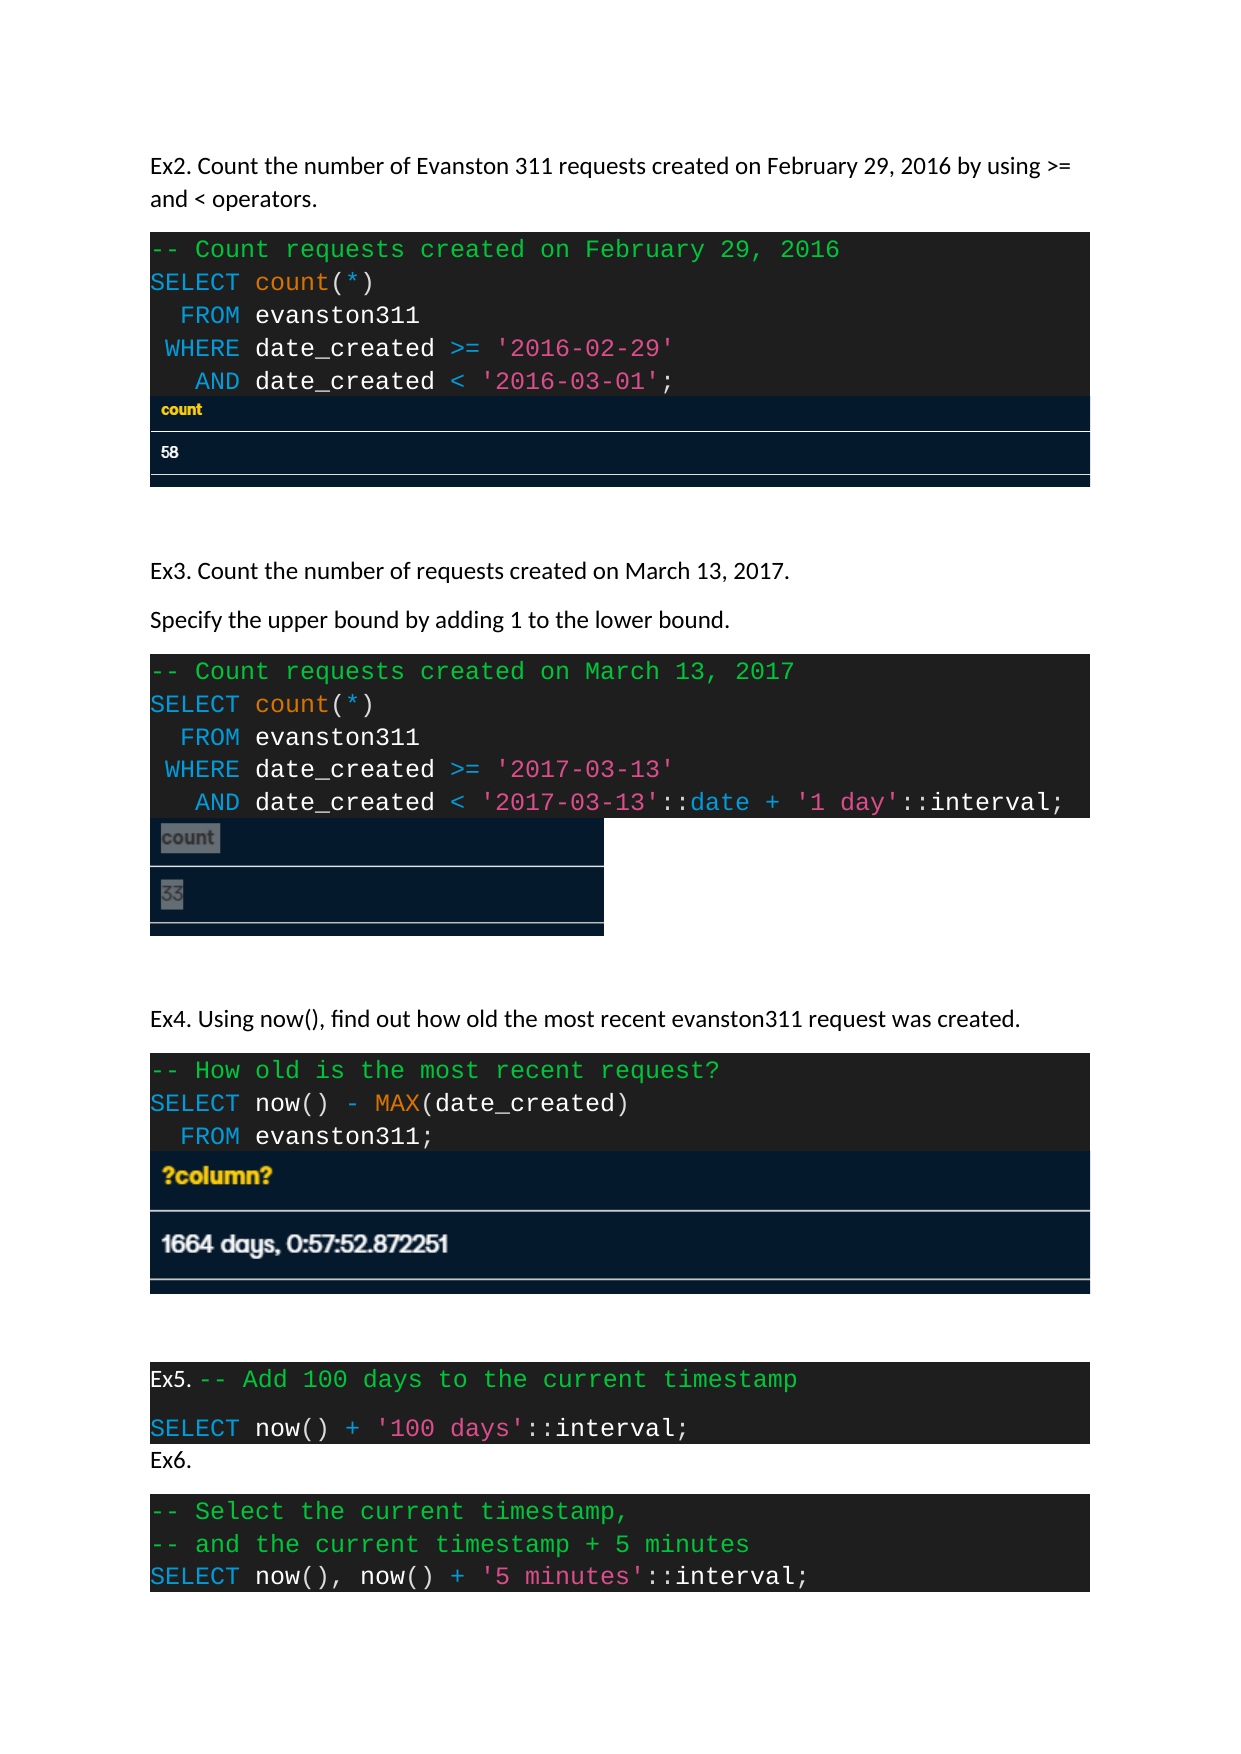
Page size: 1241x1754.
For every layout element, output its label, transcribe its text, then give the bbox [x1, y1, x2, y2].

text -- Count requests created on February 29, 2016 [150, 232, 1090, 265]
picture [150, 1151, 1091, 1294]
text WHERE date_created >= '2017-03-13' [150, 752, 1090, 785]
text Ex2. Count the number of Evanston 311 requests created on February 29, 2016 by using >= and < operators. [150, 150, 1090, 213]
text SELECT count(*) [150, 687, 1090, 719]
text FROM evanston311 [150, 298, 1090, 331]
text Ex5. -- Add 100 days to the current timestamp [150, 1362, 1090, 1395]
text FROM evanston311; [150, 1119, 1090, 1151]
text AND date_created < '2016-03-01'; [150, 364, 1090, 396]
text SELECT now(), now() + '5 minutes'::interval; [150, 1559, 1090, 1592]
text WHERE date_created >= '2016-02-29' [150, 331, 1090, 364]
text -- Count requests created on March 13, 2017 [150, 654, 1090, 687]
text -- How old is the most recent request? [150, 1053, 1090, 1086]
text FROM evanston311 [150, 719, 1090, 752]
text AND date_created < '2017-03-13'::date + '1 day'::interval; [150, 785, 1090, 818]
text Specify the upper bound by adding 1 to the lower bound. [150, 604, 1090, 635]
text -- Select the current timestamp, [150, 1494, 1090, 1527]
text SELECT now() + '100 days'::interval; [150, 1411, 1090, 1444]
text SELECT count(*) [150, 265, 1090, 298]
text Ex4. Using now(), find out how old the most recent evanston311 request was created. [150, 1004, 1090, 1034]
text Ex3. Count the number of requests created on March 13, 2017. [150, 555, 1090, 585]
text Ex6. [150, 1444, 1090, 1475]
picture [150, 818, 604, 936]
picture [150, 396, 1091, 487]
text -- and the current timestamp + 5 minutes [150, 1527, 1090, 1559]
text SELECT now() - MAX(date_created) [150, 1086, 1090, 1119]
